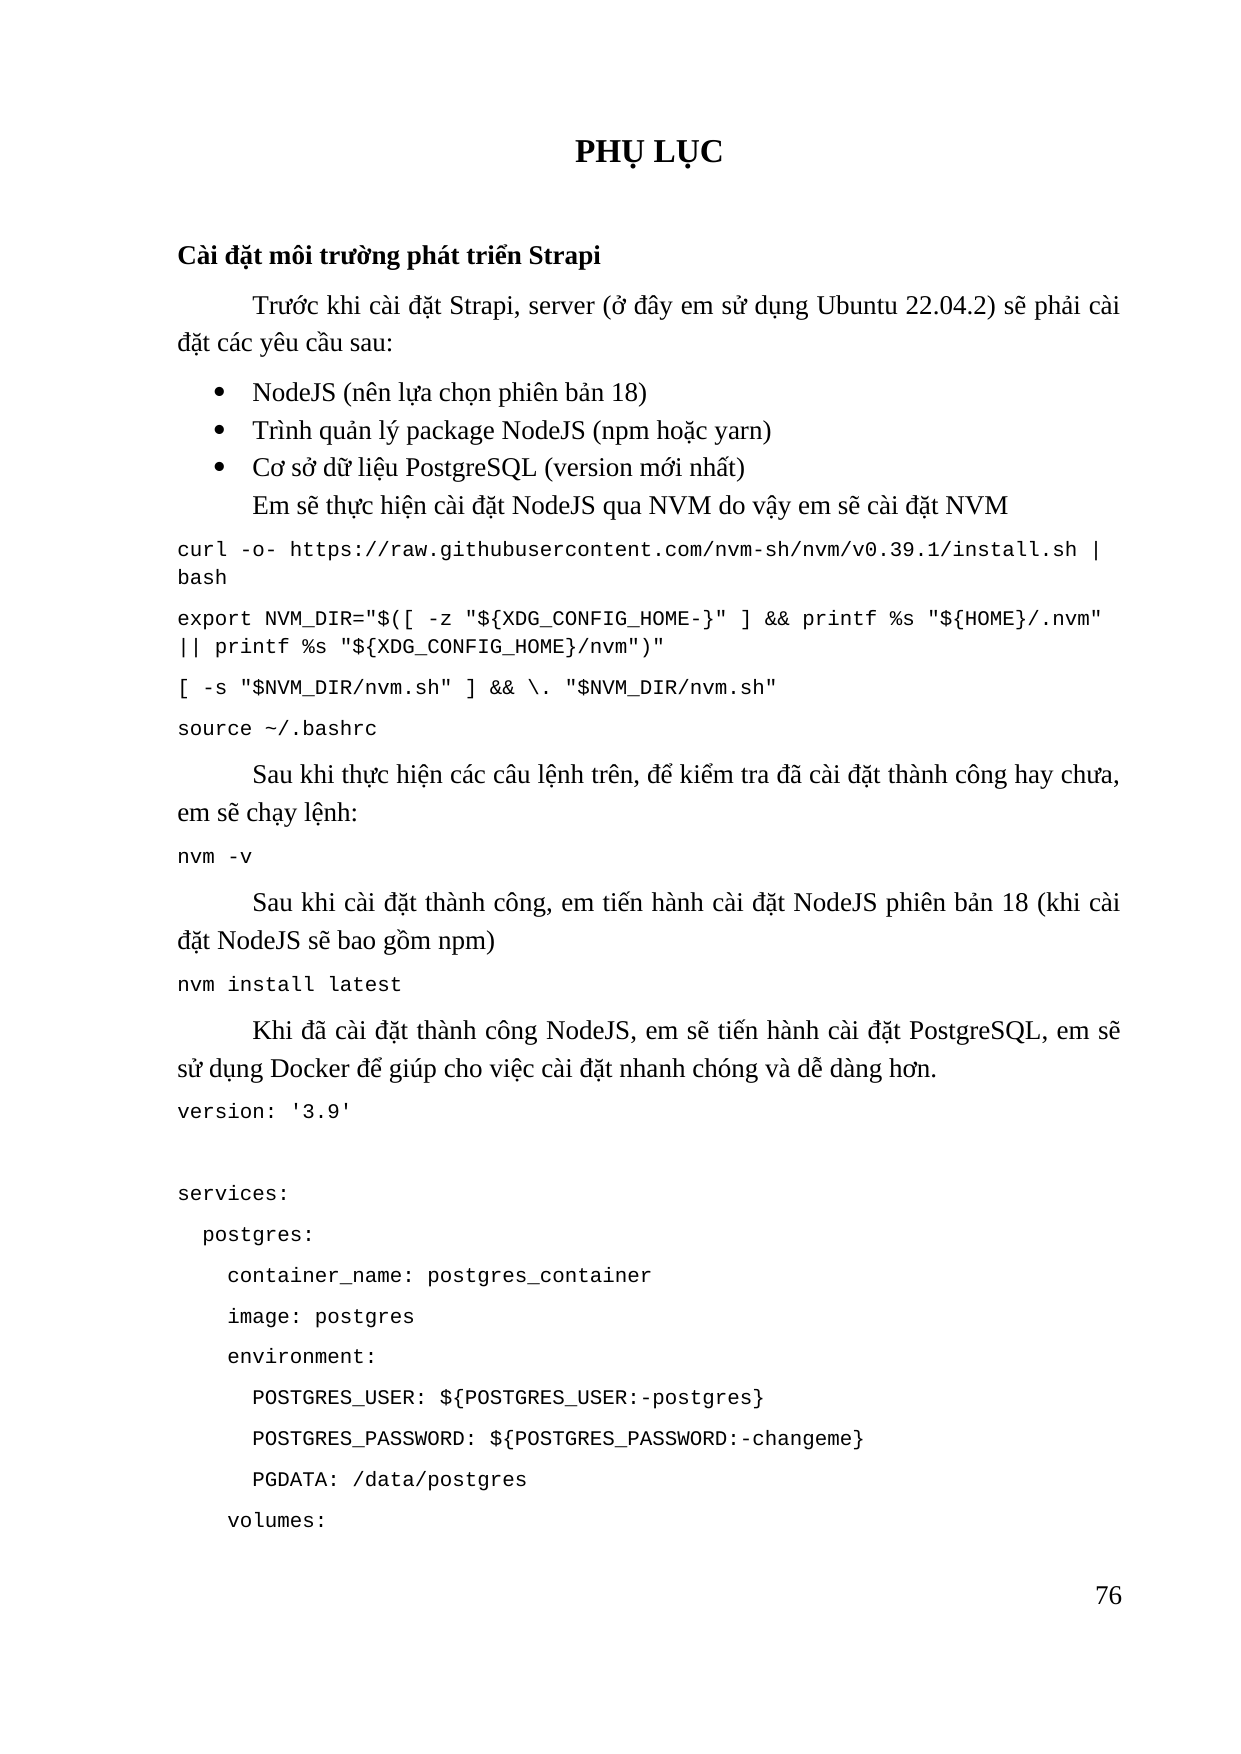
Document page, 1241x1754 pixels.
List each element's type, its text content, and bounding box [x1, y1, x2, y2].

list Cơ sở dữ liệu PostgreSQL (version mới nhất) [214, 451, 1122, 483]
subtitle Cài đặt môi trường phát triển Strapi [177, 239, 1122, 271]
list NodeJS (nên lựa chọn phiên bản 18) [214, 376, 1122, 408]
text Trước khi cài đặt Strapi, server (ở đây em sử dụng Ubuntu 22.04.2) sẽ phải cài đặt các yêu cầu sau: [177, 289, 1122, 358]
text services: [177, 1183, 1122, 1207]
text POSTGRES_PASSWORD: ${POSTGRES_PASSWORD:-changeme} [177, 1428, 1122, 1452]
text version: '3.9' [177, 1102, 1122, 1125]
text POSTGRES_USER: ${POSTGRES_USER:-postgres} [177, 1387, 1122, 1411]
list Trình quản lý package NodeJS (npm hoặc yarn) [214, 414, 1122, 445]
text source ~/.bashrc [177, 718, 1122, 741]
text container_name: postgres_container [177, 1265, 1122, 1288]
text environment: [177, 1347, 1122, 1370]
text postgres: [177, 1224, 1122, 1248]
text [ -s "$NVM_DIR/nvm.sh" ] && \. "$NVM_DIR/nvm.sh" [177, 677, 1122, 701]
text volumes: [177, 1510, 1122, 1533]
text image: postgres [177, 1306, 1122, 1329]
text nvm -v [177, 846, 1122, 869]
text Sau khi cài đặt thành công, em tiến hành cài đặt NodeJS phiên bản 18 (khi cài đặt NodeJS sẽ bao gồm npm) [177, 887, 1122, 955]
text Sau khi thực hiện các câu lệnh trên, để kiểm tra đã cài đặt thành công hay chưa, em sẽ chạy lệnh: [177, 759, 1122, 827]
text export NVM_DIR="$([ -z "${XDG_CONFIG_HOME-}" ] && printf %s "${HOME}/.nvm" || printf %s "${XDG_CONFIG_HOME}/nvm")" [177, 608, 1122, 660]
text nvm install latest [177, 974, 1122, 997]
text Khi đã cài đặt thành công NodeJS, em sẽ tiến hành cài đặt PostgreSQL, em sẽ sử dụng Docker để giúp cho việc cài đặt nhanh chóng và dễ dàng hơn. [177, 1014, 1122, 1083]
subtitle PHỤ LỤC [177, 131, 1122, 169]
text curl -o- https://raw.githubusercontent.com/nvm-sh/nvm/v0.39.1/install.sh | bash [177, 539, 1122, 591]
text PGDATA: /data/postgres [177, 1469, 1122, 1493]
list Em sẽ thực hiện cài đặt NodeJS qua NVM do vậy em sẽ cài đặt NVM [252, 489, 1122, 520]
